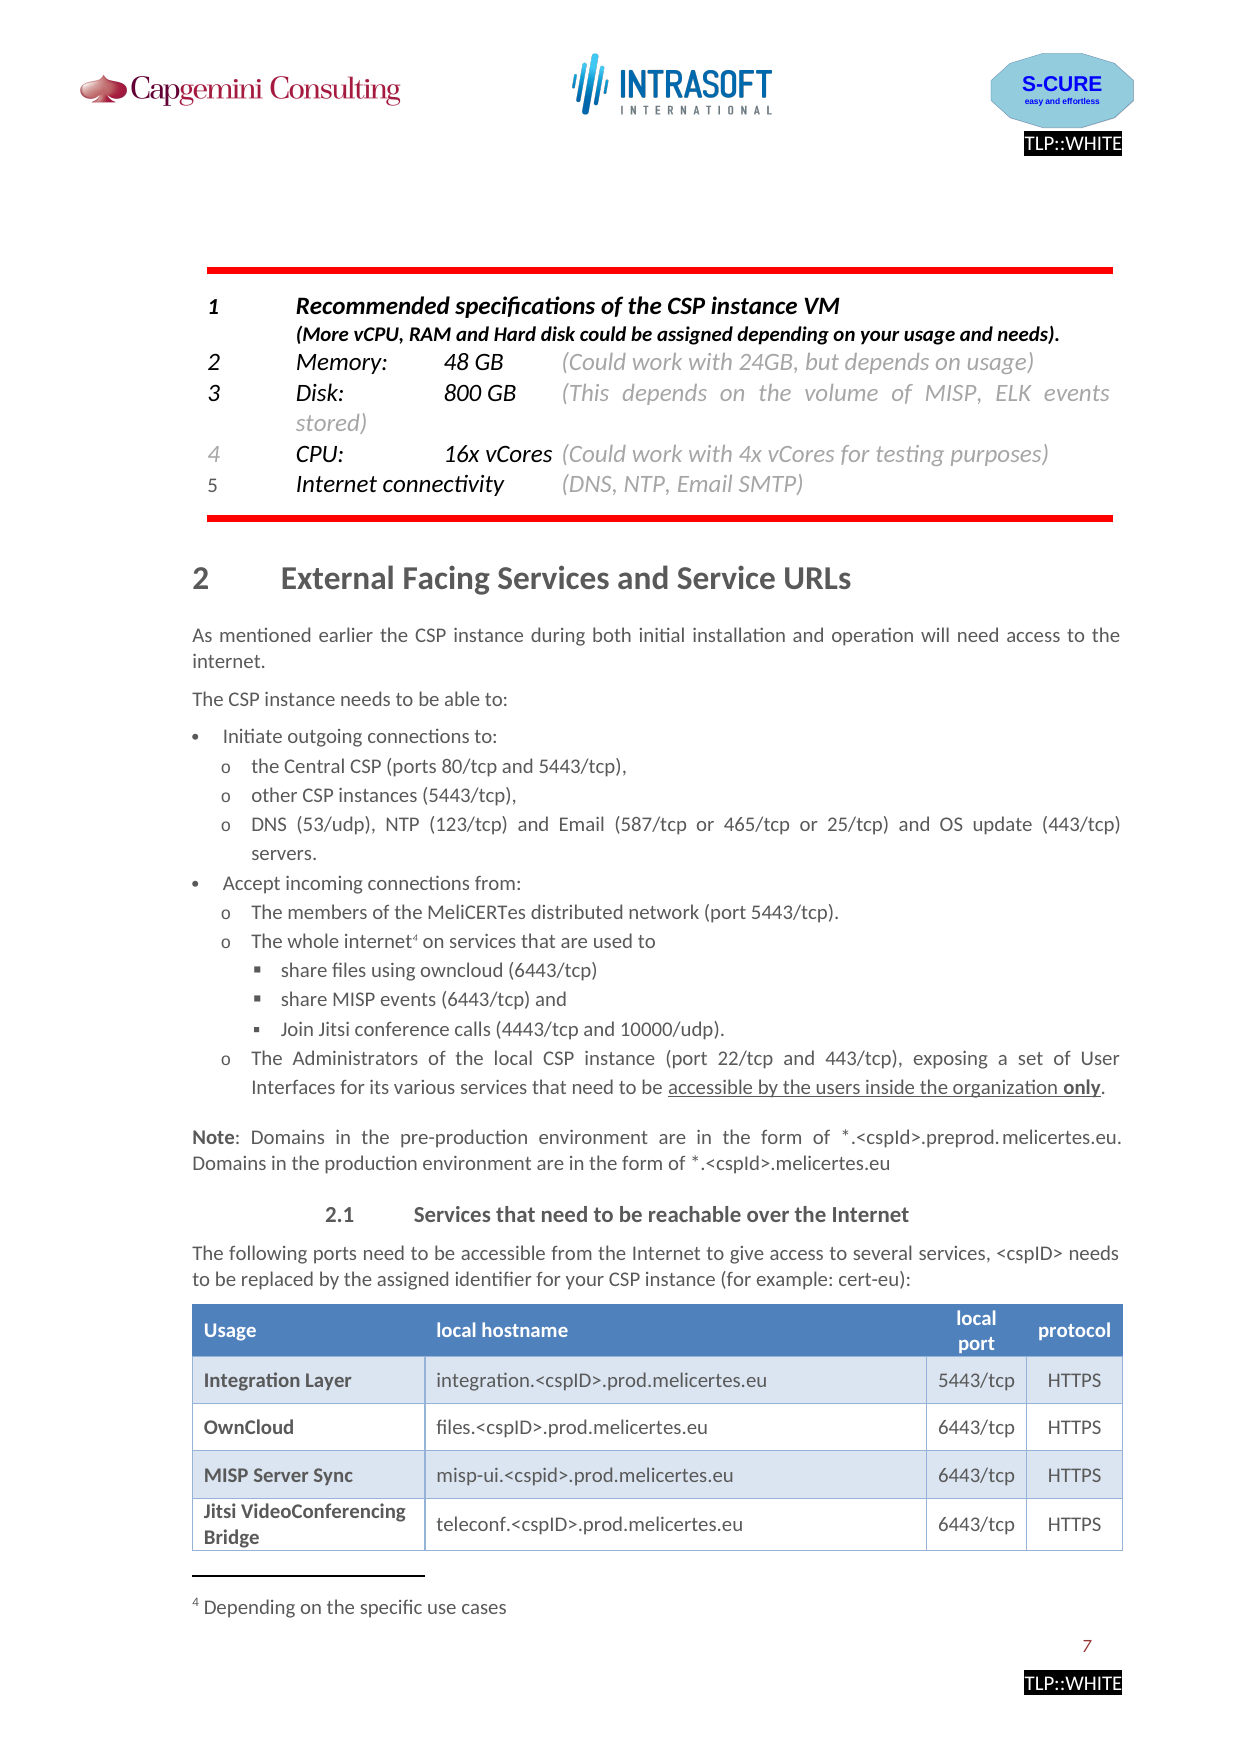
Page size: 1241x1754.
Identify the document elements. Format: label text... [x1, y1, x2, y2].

list share files using owncloud (6443/tcp) [252, 957, 1122, 983]
table_cell HTTPS [1027, 1499, 1122, 1549]
table_cell HTTPS [1027, 1404, 1122, 1450]
table_header local hostname [426, 1305, 926, 1356]
table_cell 6443/tcp [927, 1451, 1026, 1498]
table_cell MISP Server Sync [193, 1451, 424, 1498]
list The whole internet on services that are used to [220, 928, 1122, 954]
table_cell OwnCloud [193, 1404, 424, 1450]
table_cell HTTPS [1027, 1357, 1122, 1403]
list share MISP events (6443/tcp) and [252, 987, 1122, 1012]
table_header local port [927, 1305, 1026, 1356]
table_header Usage [193, 1305, 424, 1356]
list The members of the MeliCERTes distributed network (port 5443/tcp). [220, 899, 1122, 924]
list other CSP instances (5443/tcp), [220, 782, 1122, 808]
table_cell teleconf.<cspID>.prod.melicertes.eu [426, 1499, 926, 1549]
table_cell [193, 1499, 424, 1549]
picture [571, 52, 773, 116]
list Initiate outgoing connections to: [192, 724, 1122, 749]
list the Central CSP (ports 80/tcp and 5443/tcp), [220, 753, 1122, 778]
list DNS (53/udp), NTP (123/tcp) and Email (587/tcp or 465/tcp or 25/tcp) and OS update (443/tcp) servers. [220, 811, 1122, 866]
text The following ports need to be accessible from the Internet to give access to several services, <cspID> needs to be replaced by the assigned identifier for your CSP instance (for example: cert-eu): [192, 1241, 1122, 1291]
text The CSP instance needs to be able to: [192, 686, 1122, 711]
subtitle Services that need to be reachable over the Internet [325, 1200, 1122, 1228]
table_cell files.<cspID>.prod.melicertes.eu [426, 1404, 926, 1450]
subtitle External Facing Services and Service URLs [192, 219, 1122, 597]
table_cell Integration Layer [193, 1357, 424, 1403]
table_cell misp-ui.<cspid>.prod.melicertes.eu [426, 1451, 926, 1498]
table_cell 6443/tcp [927, 1499, 1026, 1549]
table_cell 5443/tcp [927, 1357, 1026, 1403]
list Accept incoming connections from: [192, 870, 1122, 895]
table_cell integration.<cspID>.prod.melicertes.eu [426, 1357, 926, 1403]
list The Administrators of the local CSP instance (port 22/tcp and 443/tcp), exposing a set of User Interfaces for its various services that need to be accessible by the users inside the organization only. [220, 1045, 1122, 1100]
table_cell HTTPS [1027, 1451, 1122, 1498]
text Note: Domains in the pre-production environment are in the form of *.<cspId>.preprod.melicertes.eu. Domains in the production environment are in the form of *.<cspId>.melicertes.eu [192, 1124, 1122, 1175]
table_cell 6443/tcp [927, 1404, 1026, 1450]
text As mentioned earlier the CSP instance during both initial installation and operation will need access to the internet. [192, 622, 1122, 673]
table_header protocol [1027, 1305, 1122, 1356]
list Join Jitsi conference calls (4443/tcp and 10000/udp). [252, 1016, 1122, 1041]
